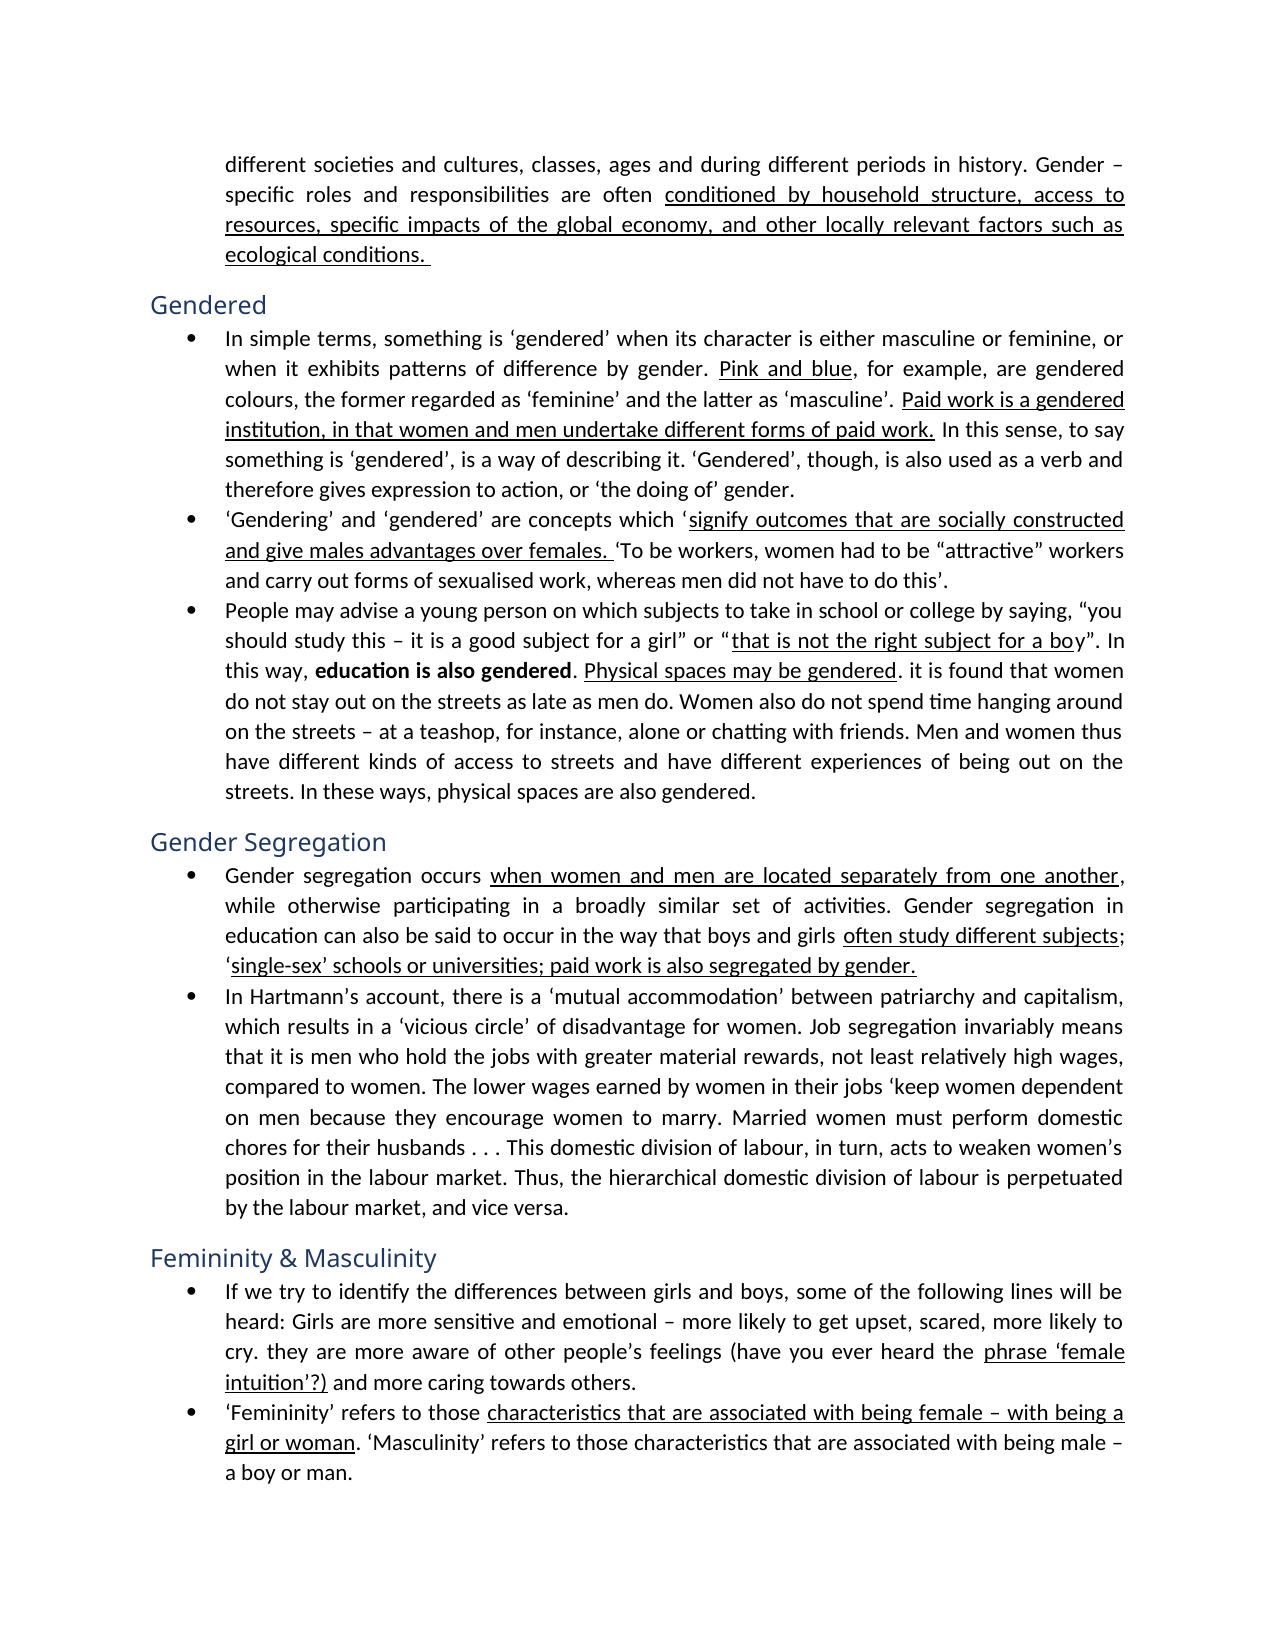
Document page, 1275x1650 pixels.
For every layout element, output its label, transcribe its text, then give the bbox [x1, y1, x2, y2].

subtitle Gender Segregation [150, 824, 1125, 858]
list People may advise a young person on which subjects to take in school or college by saying, “you should study this – it is a good subject for a girl” or “that is not the right subject for a boy”. In this way, education is also gendered. Physical spaces may be gendered. it is found that women do not stay out on the streets as late as men do. Women also do not spend time hanging around on the streets – at a teashop, for instance, alone or chatting with friends. Men and women thus have different kinds of access to streets and have different experiences of being out on the streets. In these ways, physical spaces are also gendered. [187, 596, 1125, 805]
list ‘Gendering’ and ‘gendered’ are concepts which ‘signify outcomes that are socially constructed and give males advantages over females. ‘To be workers, women had to be “attractive” workers and carry out forms of sexualised work, whereas men did not have to do this’. [187, 506, 1125, 594]
list If we try to identify the differences between girls and boys, some of the following lines will be heard: Girls are more sensitive and emotional – more likely to get upset, scared, more likely to cry. they are more aware of other people’s feelings (have you ever heard the phrase ‘female intuition’?) and more caring towards others. [187, 1277, 1125, 1396]
list Gender segregation occurs when women and men are located separately from one another, while otherwise participating in a broadly similar set of activities. Gender segregation in education can also be said to occur in the way that boys and girls often study different subjects; ‘single-sex’ schools or universities; paid work is also segregated by gender. [187, 861, 1125, 980]
list In Hartmann’s account, there is a ‘mutual accommodation’ between patriarchy and capitalism, which results in a ‘vicious circle’ of disadvantage for women. Job segregation invariably means that it is men who hold the jobs with greater material rewards, not least relatively high wages, compared to women. The lower wages earned by women in their jobs ‘keep women dependent on men because they encourage women to marry. Married women must perform domestic chores for their husbands . . . This domestic division of labour, in turn, acts to weaken women’s position in the labour market. Thus, the hierarchical domestic division of labour is perpetuated by the labour market, and vice versa. [187, 982, 1125, 1221]
list In simple terms, something is ‘gendered’ when its character is either masculine or feminine, or when it exhibits patterns of difference by gender. Pink and blue, for example, are gendered colours, the former regarded as ‘feminine’ and the latter as ‘masculine’. Paid work is a gendered institution, in that women and men undertake different forms of paid work. In this sense, to say something is ‘gendered’, is a way of describing it. ‘Gendered’, though, is also used as a verb and therefore gives expression to action, or ‘the doing of’ gender. [187, 324, 1125, 503]
list ‘Femininity’ refers to those characteristics that are associated with being female – with being a girl or woman. ‘Masculinity’ refers to those characteristics that are associated with being male – a boy or man. [187, 1398, 1125, 1486]
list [187, 150, 1125, 269]
subtitle Femininity & Masculinity [150, 1240, 1125, 1274]
subtitle Gendered [150, 287, 1125, 322]
